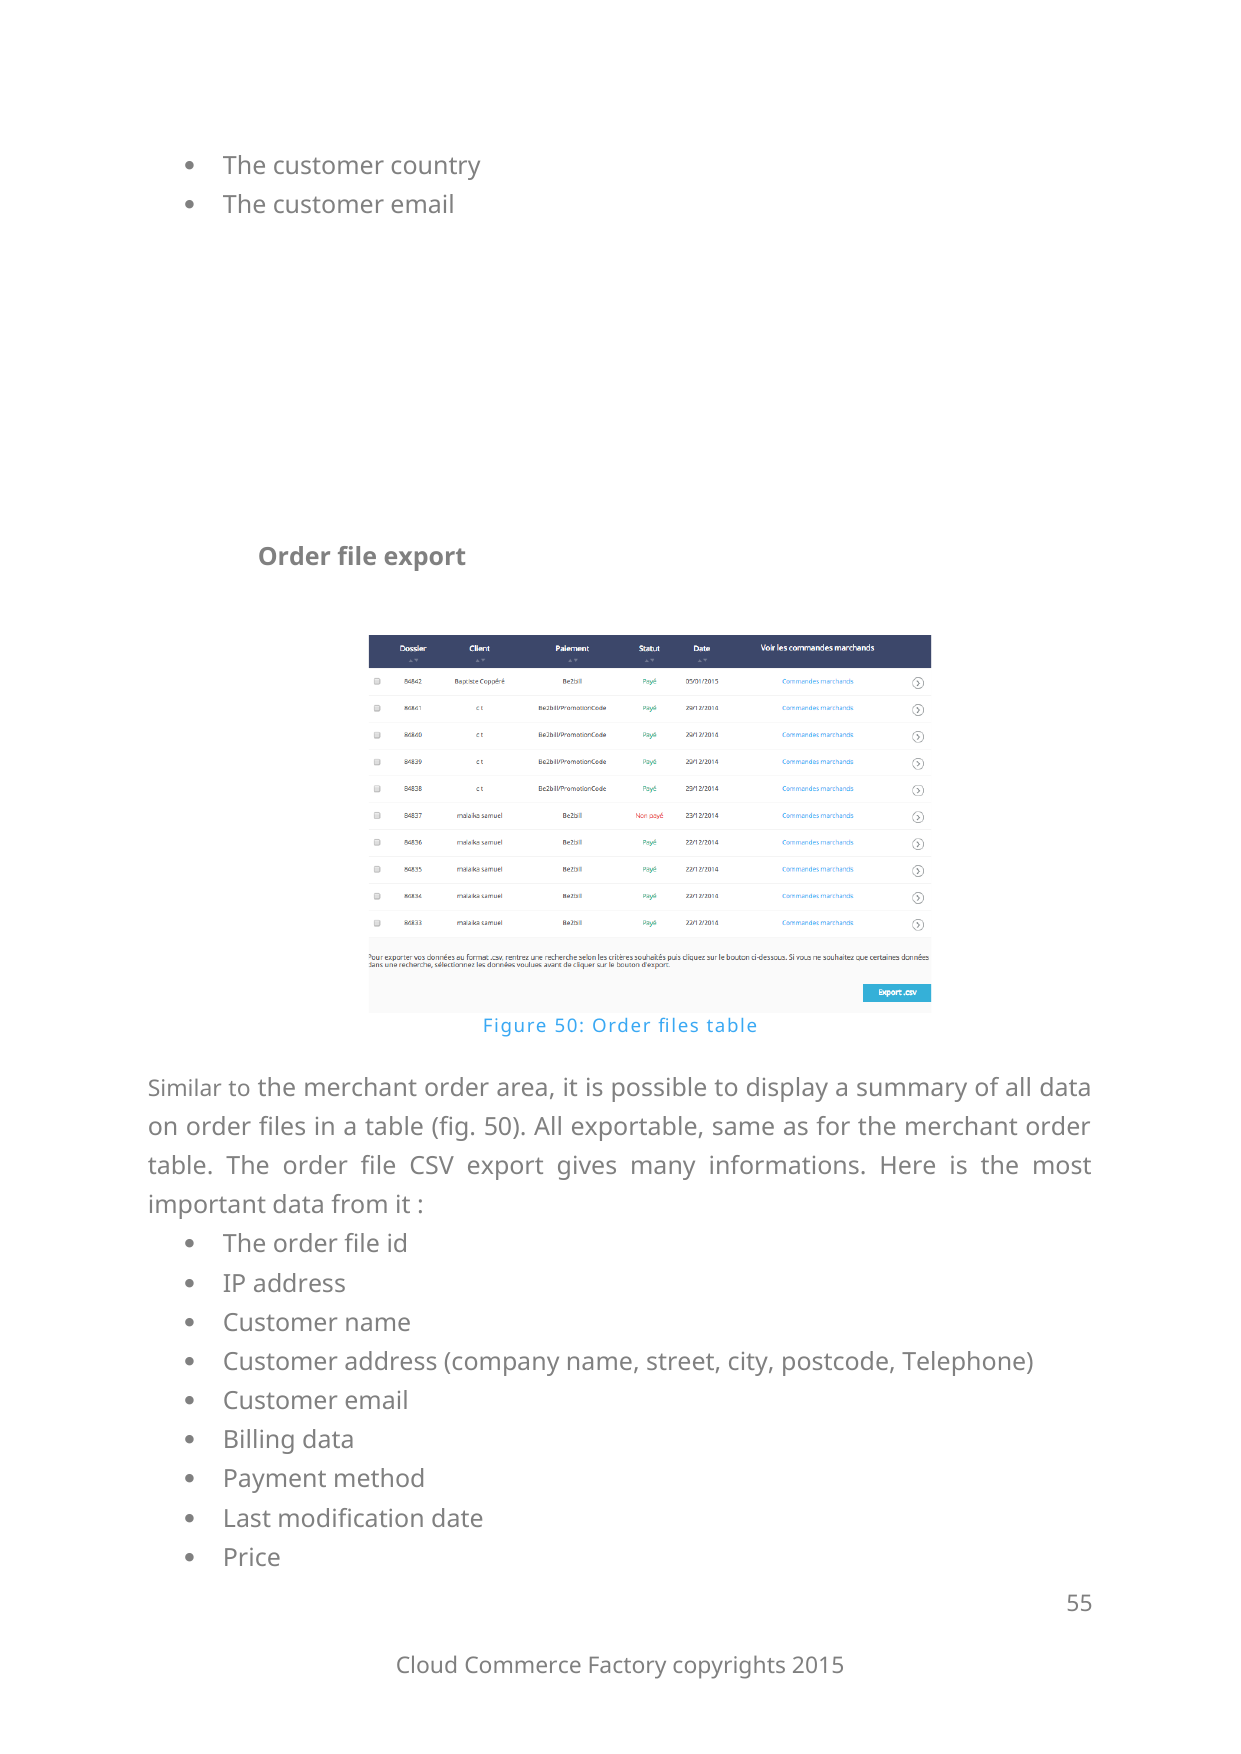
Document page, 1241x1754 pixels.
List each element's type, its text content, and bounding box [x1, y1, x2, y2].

list Last modification date [185, 1500, 1093, 1534]
picture [368, 635, 932, 1013]
list Price [185, 1539, 1093, 1573]
list The order file id [185, 1226, 1093, 1260]
list Customer address (company name, street, city, postcode, Telephone) [185, 1343, 1093, 1378]
list Customer email [185, 1383, 1093, 1417]
list IP address [185, 1265, 1093, 1299]
list The customer email [185, 187, 1093, 221]
list The customer country [185, 148, 1093, 182]
list Billing data [185, 1422, 1093, 1456]
text Order file export [258, 538, 1093, 572]
text Similar to the merchant order area, it is possible to display a summary of all data on order files in a table (fig. 50). All exportable, same as for the merchant order table. The order file CSV export gives many informations. Here is the most important data from it : [148, 1069, 1093, 1221]
list Payment method [185, 1461, 1093, 1495]
list Customer name [185, 1304, 1093, 1338]
subtitle Figure 50: Order files table [148, 1013, 1093, 1038]
